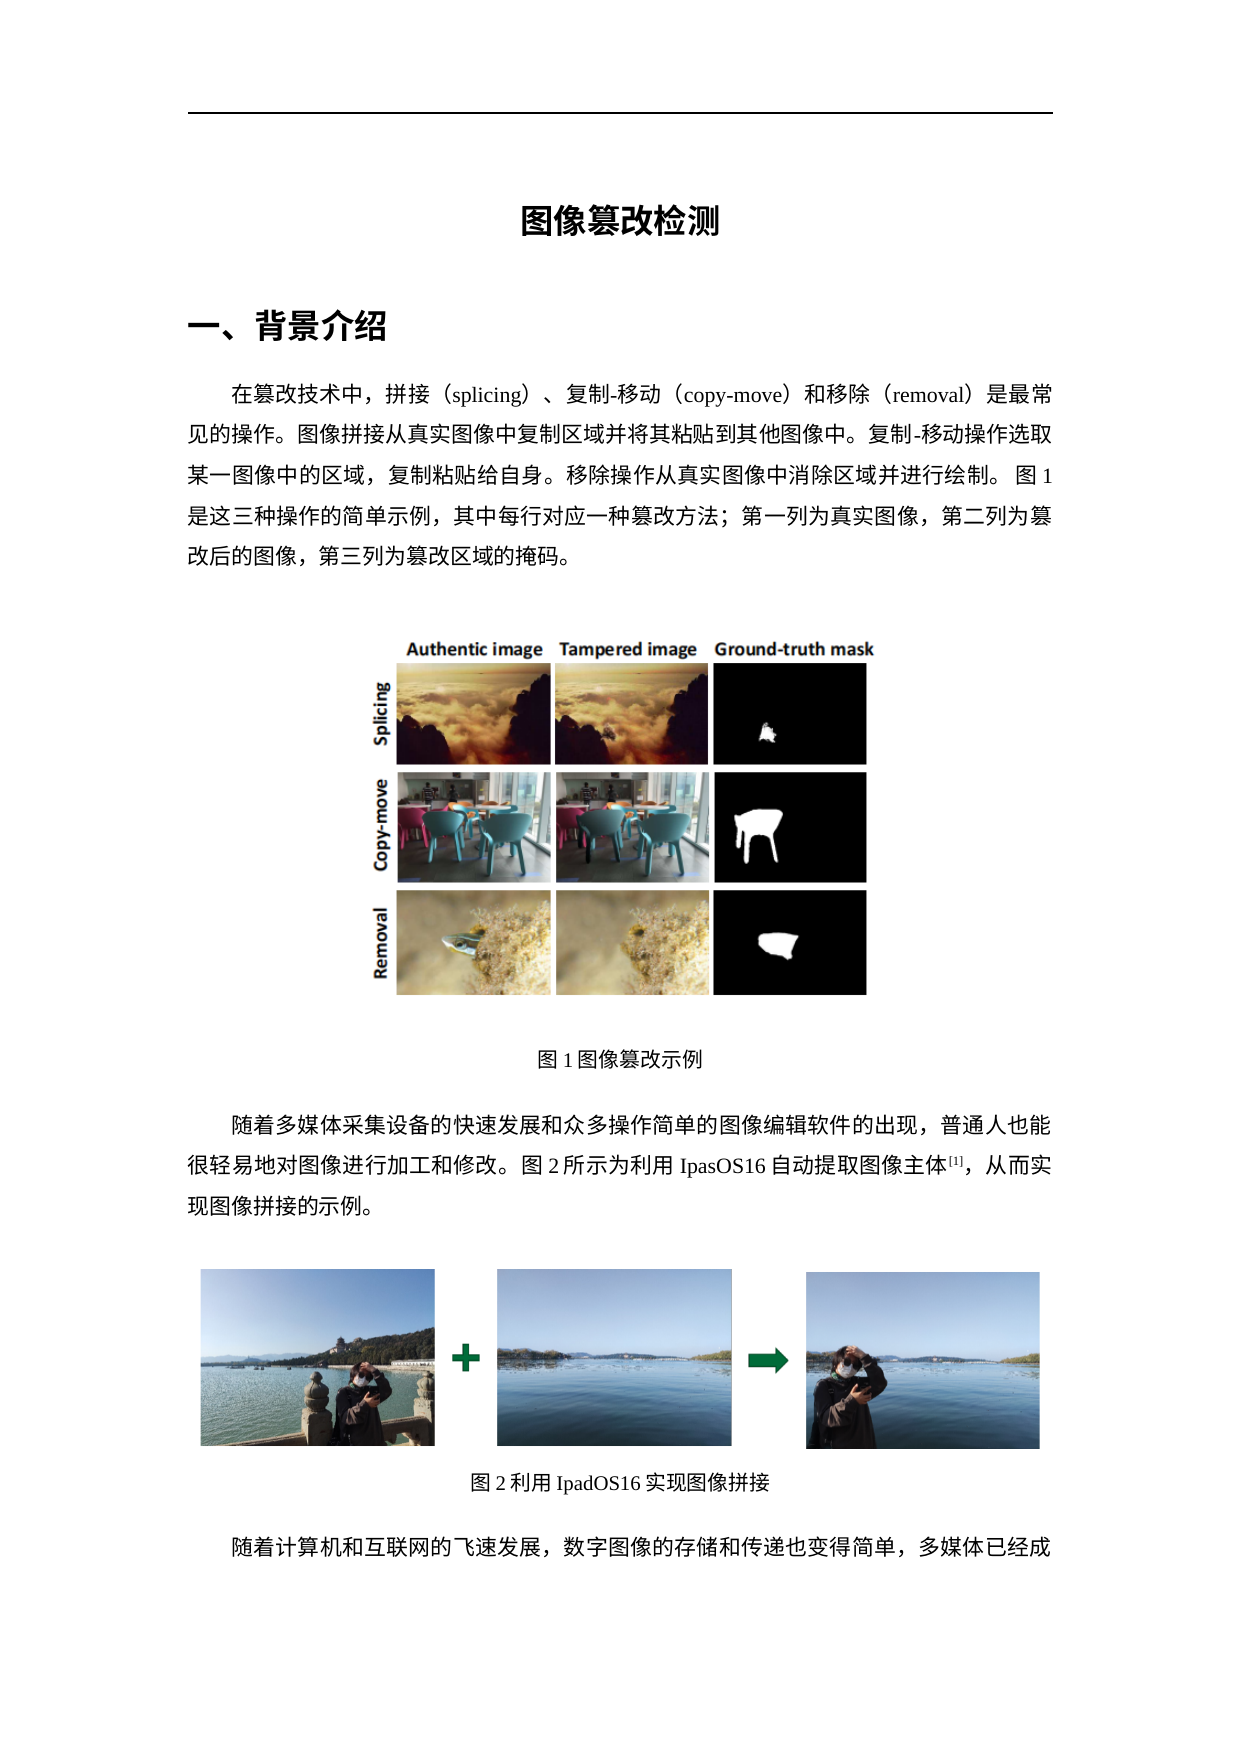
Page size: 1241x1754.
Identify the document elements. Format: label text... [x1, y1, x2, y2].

picture [200, 1269, 1040, 1449]
picture [357, 620, 883, 1016]
subtitle 一、背景介绍 [187, 291, 1053, 356]
text 图2 利用IpadOS16实现图像拼接 [187, 1465, 1053, 1497]
text 图1 图像篡改示例 [187, 1042, 1053, 1075]
text 随着多媒体采集设备的快速发展和众多操作简单的图像编辑软件的出现，普通人也能很轻易地对图像进行加工和修改。图2所示为利用IpasOS16自动提取图像主体[1]，从而实现图像拼接的示例。 [187, 1107, 1053, 1221]
text 在篡改技术中，拼接（splicing）、复制-移动（copy-move）和移除（removal）是最常见的操作。图像拼接从真实图像中复制区域并将其粘贴到其他图像中。复制-移动操作选取某一图像中的区域，复制粘贴给自身。移除操作从真实图像中消除区域并进行绘制。图1是这三种操作的简单示例，其中每行对应一种篡改方法；第一列为真实图像，第二列为篡改后的图像，第三列为篡改区域的掩码。 [187, 376, 1053, 571]
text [187, 1530, 1053, 1562]
subtitle 图像篡改检测 [187, 187, 1053, 252]
